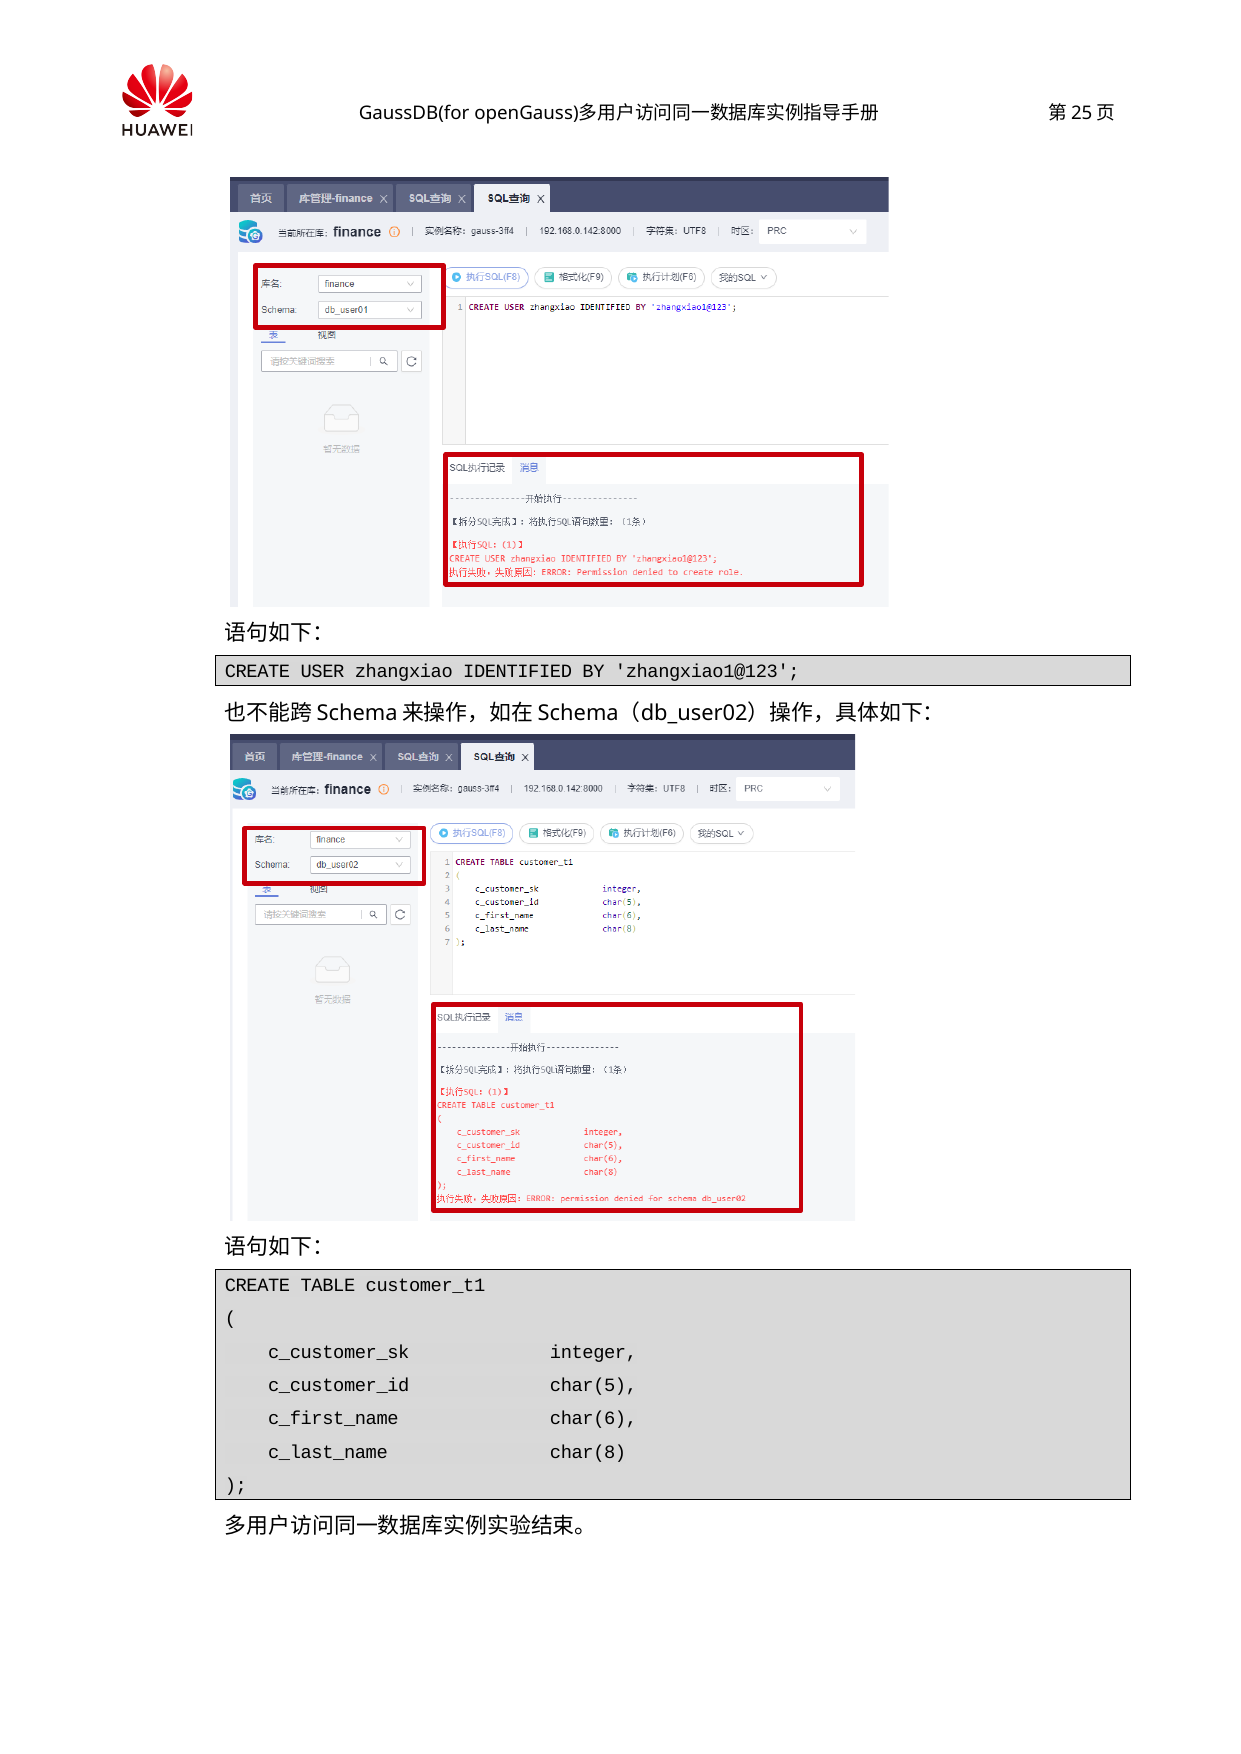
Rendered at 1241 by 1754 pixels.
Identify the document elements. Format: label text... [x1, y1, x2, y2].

text ); [216, 1469, 1130, 1499]
text c_customer_sk integer, [216, 1336, 1130, 1364]
text CREATE USER zhangxiao IDENTIFIED BY 'zhangxiao1@123'; [216, 656, 1130, 685]
text ( [216, 1302, 1130, 1330]
text 语句如下： [224, 1229, 1122, 1261]
text c_first_name char(6), [216, 1402, 1130, 1430]
picture [230, 177, 889, 607]
text c_last_name char(8) [216, 1436, 1130, 1464]
text c_customer_id char(5), [216, 1369, 1130, 1397]
picture [122, 64, 193, 136]
picture [230, 734, 856, 1221]
text 语句如下： [224, 615, 1122, 647]
text 也不能跨Schema来操作，如在Schema（db_user02）操作，具体如下： [224, 694, 1122, 726]
text 多用户访问同一数据库实例实验结束。 [224, 1508, 1122, 1540]
text CREATE TABLE customer_t1 [216, 1270, 1130, 1297]
